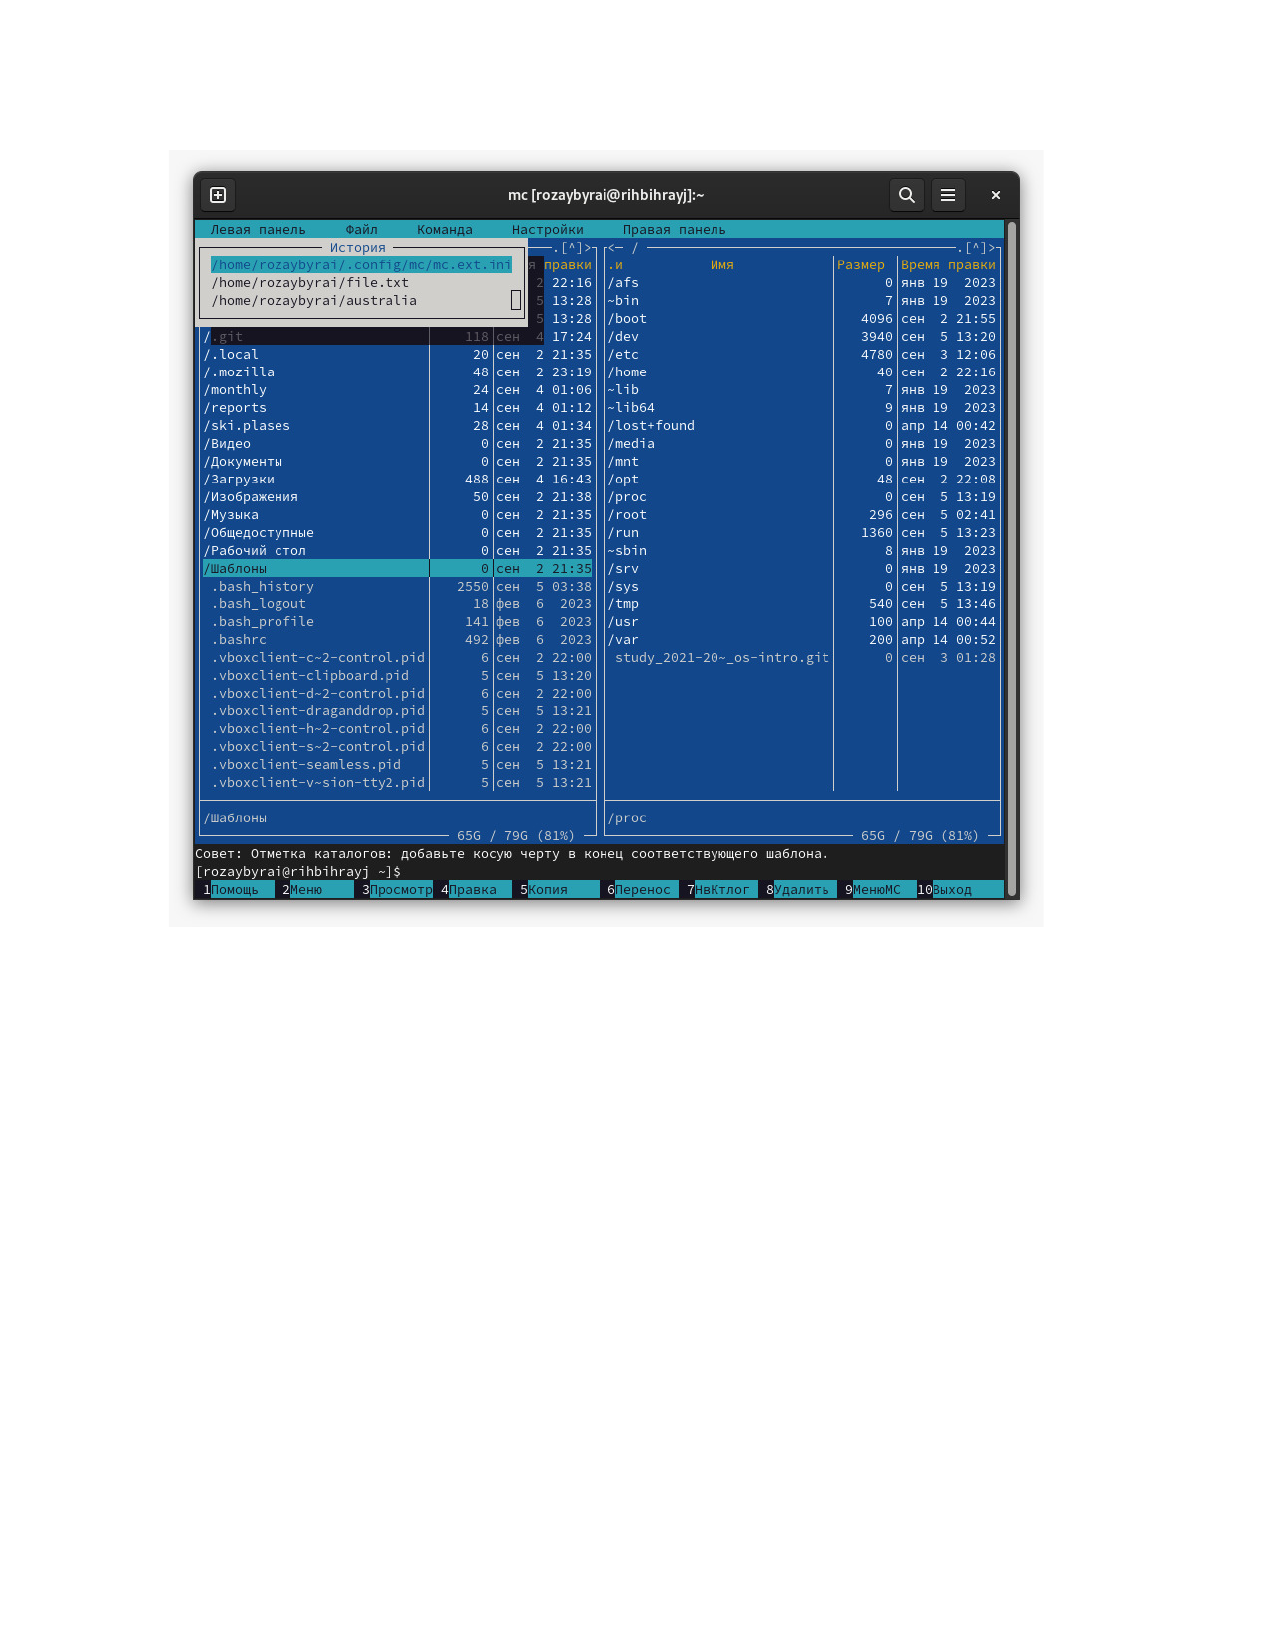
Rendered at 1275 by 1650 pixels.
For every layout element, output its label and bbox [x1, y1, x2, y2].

picture [168, 150, 1044, 927]
